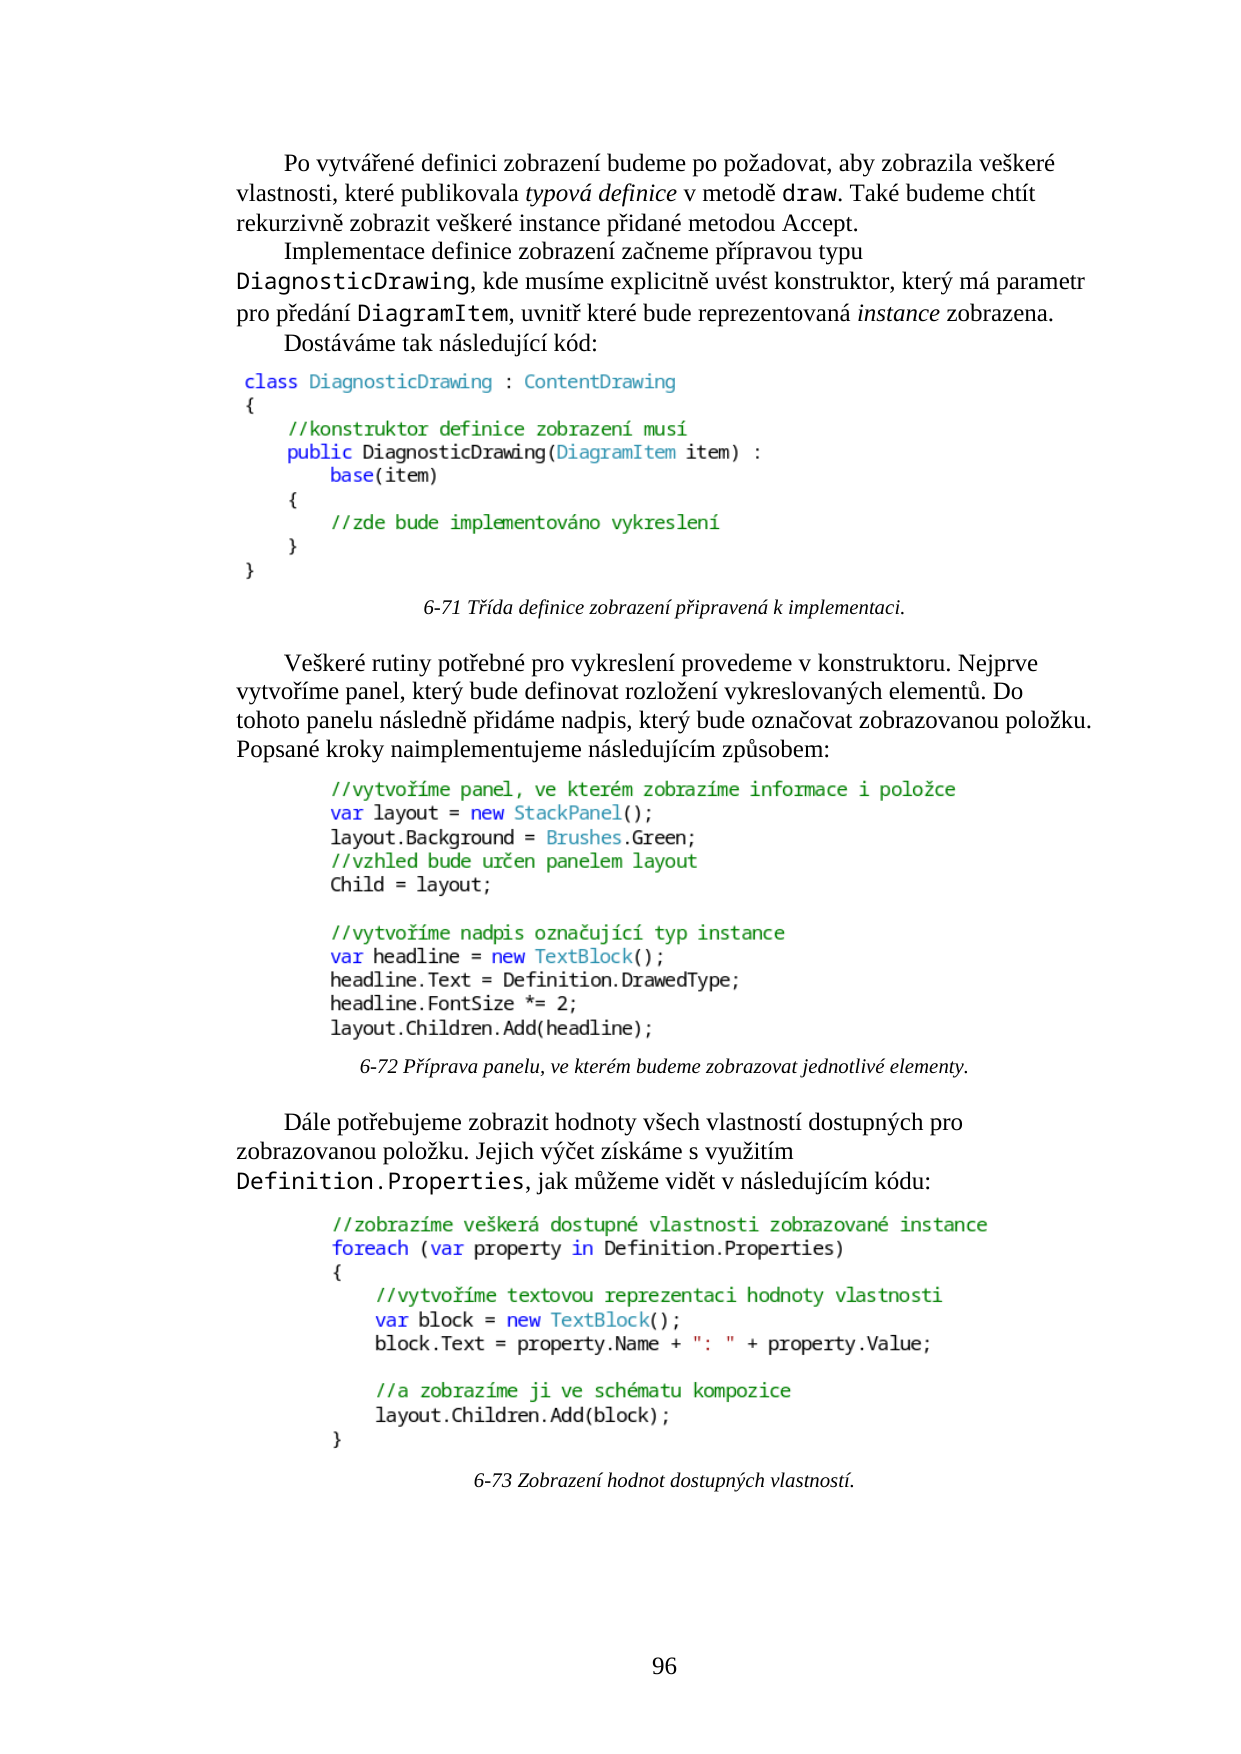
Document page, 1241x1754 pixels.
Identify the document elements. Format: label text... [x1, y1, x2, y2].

text Veškeré rutiny potřebné pro vykreslení provedeme v konstruktoru. Nejprve vytvoříme panel, který bude definovat rozložení vykreslovaných elementů. Do tohoto panelu následně přidáme nadpis, který bude označovat zobrazovanou položku. Popsané kroky naimplementujeme následujícím způsobem: [236, 648, 1092, 763]
text Dostáváme tak následující kód: [236, 328, 1092, 356]
text Dále potřebujeme zobrazit hodnoty všech vlastností dostupných pro zobrazovanou položku. Jejich výčet získáme s využitím Definition.Properties, jak můžeme vidět v následujícím kódu: [236, 1107, 1092, 1196]
text Po vytvářené definici zobrazení budeme po požadovat, aby zobrazila veškeré vlastnosti, které publikovala typová definice v metodě draw. Také budeme chtít rekurzivně zobrazit veškeré instance přidané metodou Accept. [236, 148, 1092, 236]
text Implementace definice zobrazení začneme přípravou typu DiagnosticDrawing, kde musíme explicitně uvést konstruktor, který má parametr pro předání DiagramItem, uvnitř které bude reprezentovaná instance zobrazena. [236, 236, 1092, 328]
